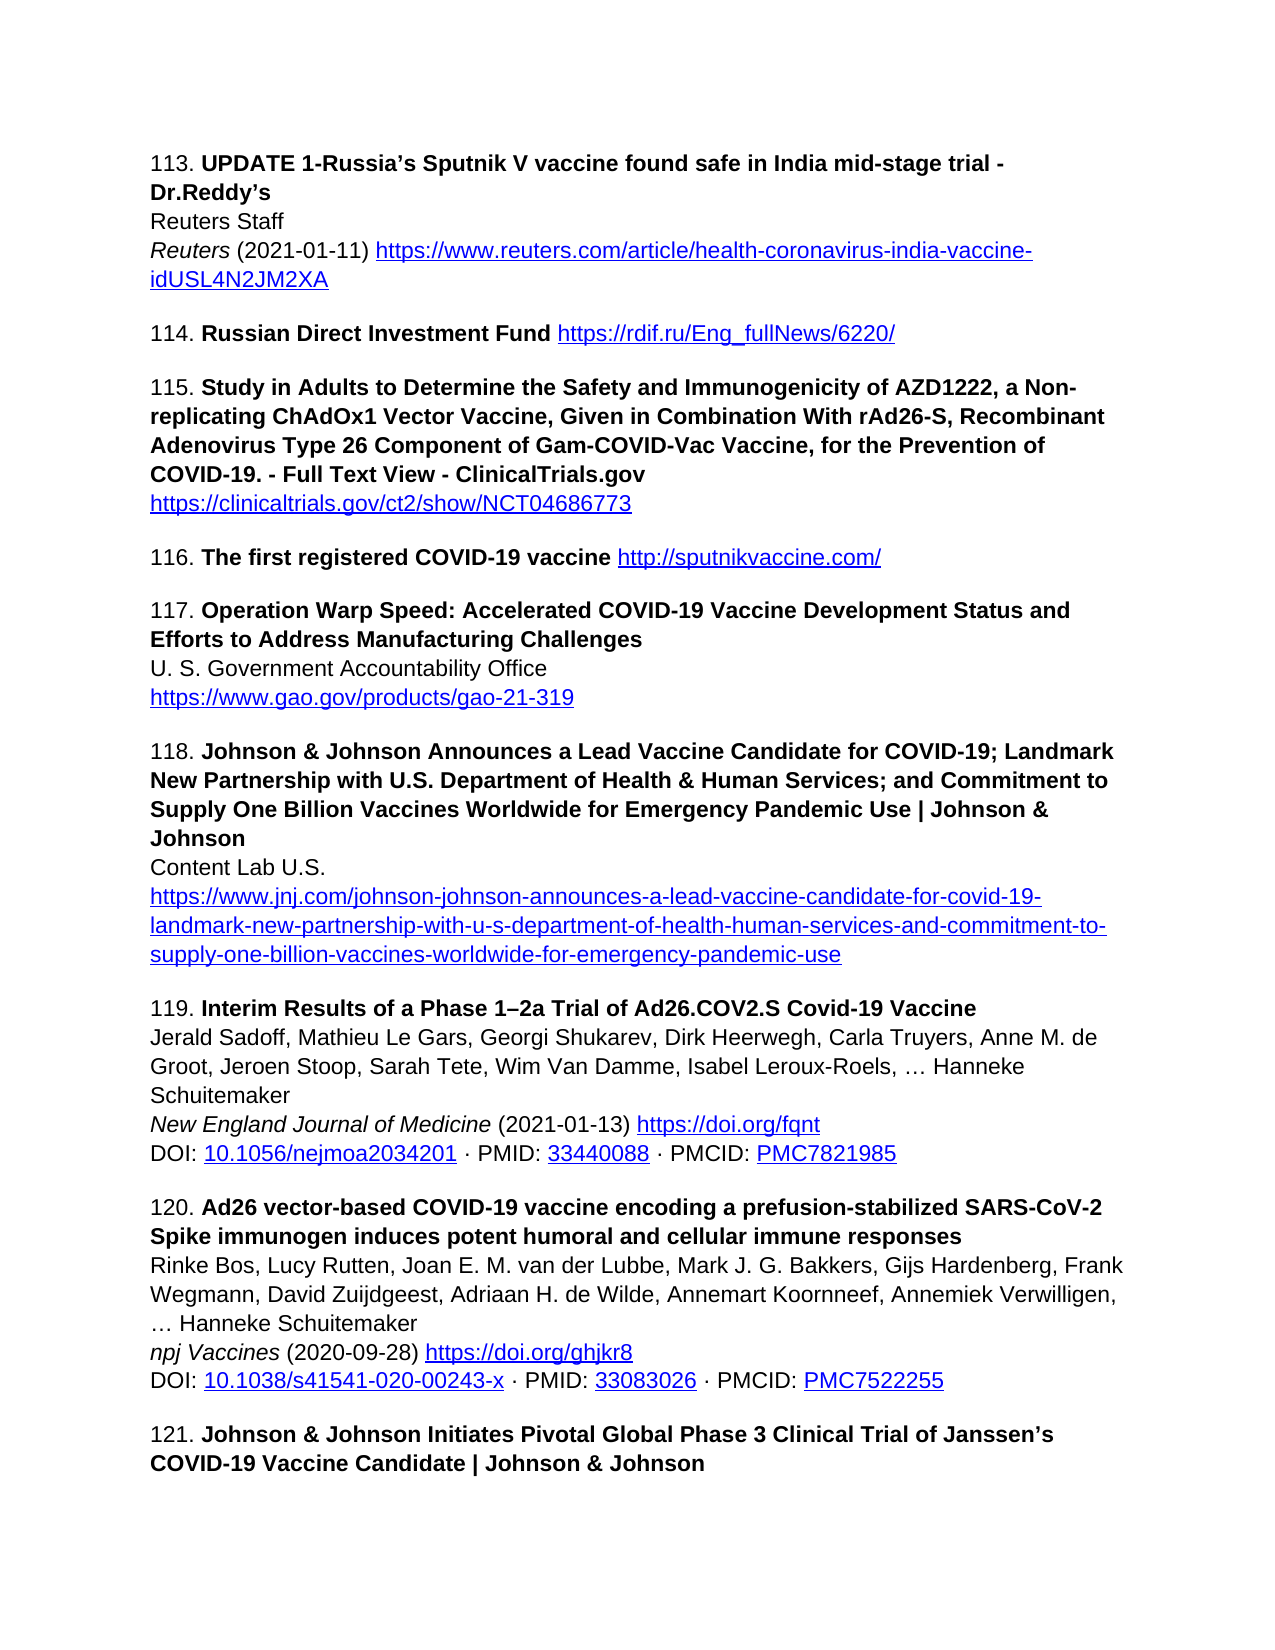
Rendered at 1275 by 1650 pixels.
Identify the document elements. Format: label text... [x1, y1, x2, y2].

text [150, 1421, 1125, 1477]
text 117. Operation Warp Speed: Accelerated COVID-19 Vaccine Development Status and Efforts to Address Manufacturing Challenges U. S. Government Accountability Office https://www.gao.gov/products/gao-21-319 [150, 597, 1125, 711]
text 118. Johnson & Johnson Announces a Lead Vaccine Candidate for COVID-19; Landmark New Partnership with U.S. Department of Health & Human Services; and Commitment to Supply One Billion Vaccines Worldwide for Emergency Pandemic Use | Johnson & Johnson Content Lab U.S. https://www.jnj.com/johnson-johnson-announces-a-lead-vaccine-candidate-for-covid-19-landmark-new-partnership-with-u-s-department-of-health-human-services-and-commitment-to-supply-one-billion-vaccines-worldwide-for-emergency-pandemic-use [150, 738, 1125, 967]
text 113. UPDATE 1-Russia’s Sputnik V vaccine found safe in India mid-stage trial -Dr.Reddy’s Reuters Staff Reuters (2021-01-11) https://www.reuters.com/article/health-coronavirus-india-vaccine-idUSL4N2JM2XA [150, 150, 1125, 292]
text 116. The first registered COVID-19 vaccine http://sputnikvaccine.com/ [150, 543, 1125, 570]
text 115. Study in Adults to Determine the Safety and Immunogenicity of AZD1222, a Non-replicating ChAdOx1 Vector Vaccine, Given in Combination With rAd26-S, Recombinant Adenovirus Type 26 Component of Gam-COVID-Vac Vaccine, for the Prevention of COVID-19. - Full Text View - ClinicalTrials.gov https://clinicaltrials.gov/ct2/show/NCT04686773 [150, 374, 1125, 516]
text 120. Ad26 vector-based COVID-19 vaccine encoding a prefusion-stabilized SARS-CoV-2 Spike immunogen induces potent humoral and cellular immune responses Rinke Bos, Lucy Rutten, Joan E. M. van der Lubbe, Mark J. G. Bakkers, Gijs Hardenberg, Frank Wegmann, David Zuijdgeest, Adriaan H. de Wilde, Annemart Koornneef, Annemiek Verwilligen, … Hanneke Schuitemaker npj Vaccines (2020-09-28) https://doi.org/ghjkr8 DOI: 10.1038/s41541-020-00243-x · PMID: 33083026 · PMCID: PMC7522255 [150, 1194, 1125, 1394]
text 119. Interim Results of a Phase 1–2a Trial of Ad26.COV2.S Covid-19 Vaccine Jerald Sadoff, Mathieu Le Gars, Georgi Shukarev, Dirk Heerwegh, Carla Truyers, Anne M. de Groot, Jeroen Stoop, Sarah Tete, Wim Van Damme, Isabel Leroux-Roels, … Hanneke Schuitemaker New England Journal of Medicine (2021-01-13) https://doi.org/fqnt DOI: 10.1056/nejmoa2034201 · PMID: 33440088 · PMCID: PMC7821985 [150, 995, 1125, 1166]
text 114. Russian Direct Investment Fund https://rdif.ru/Eng_fullNews/6220/ [150, 320, 1125, 346]
